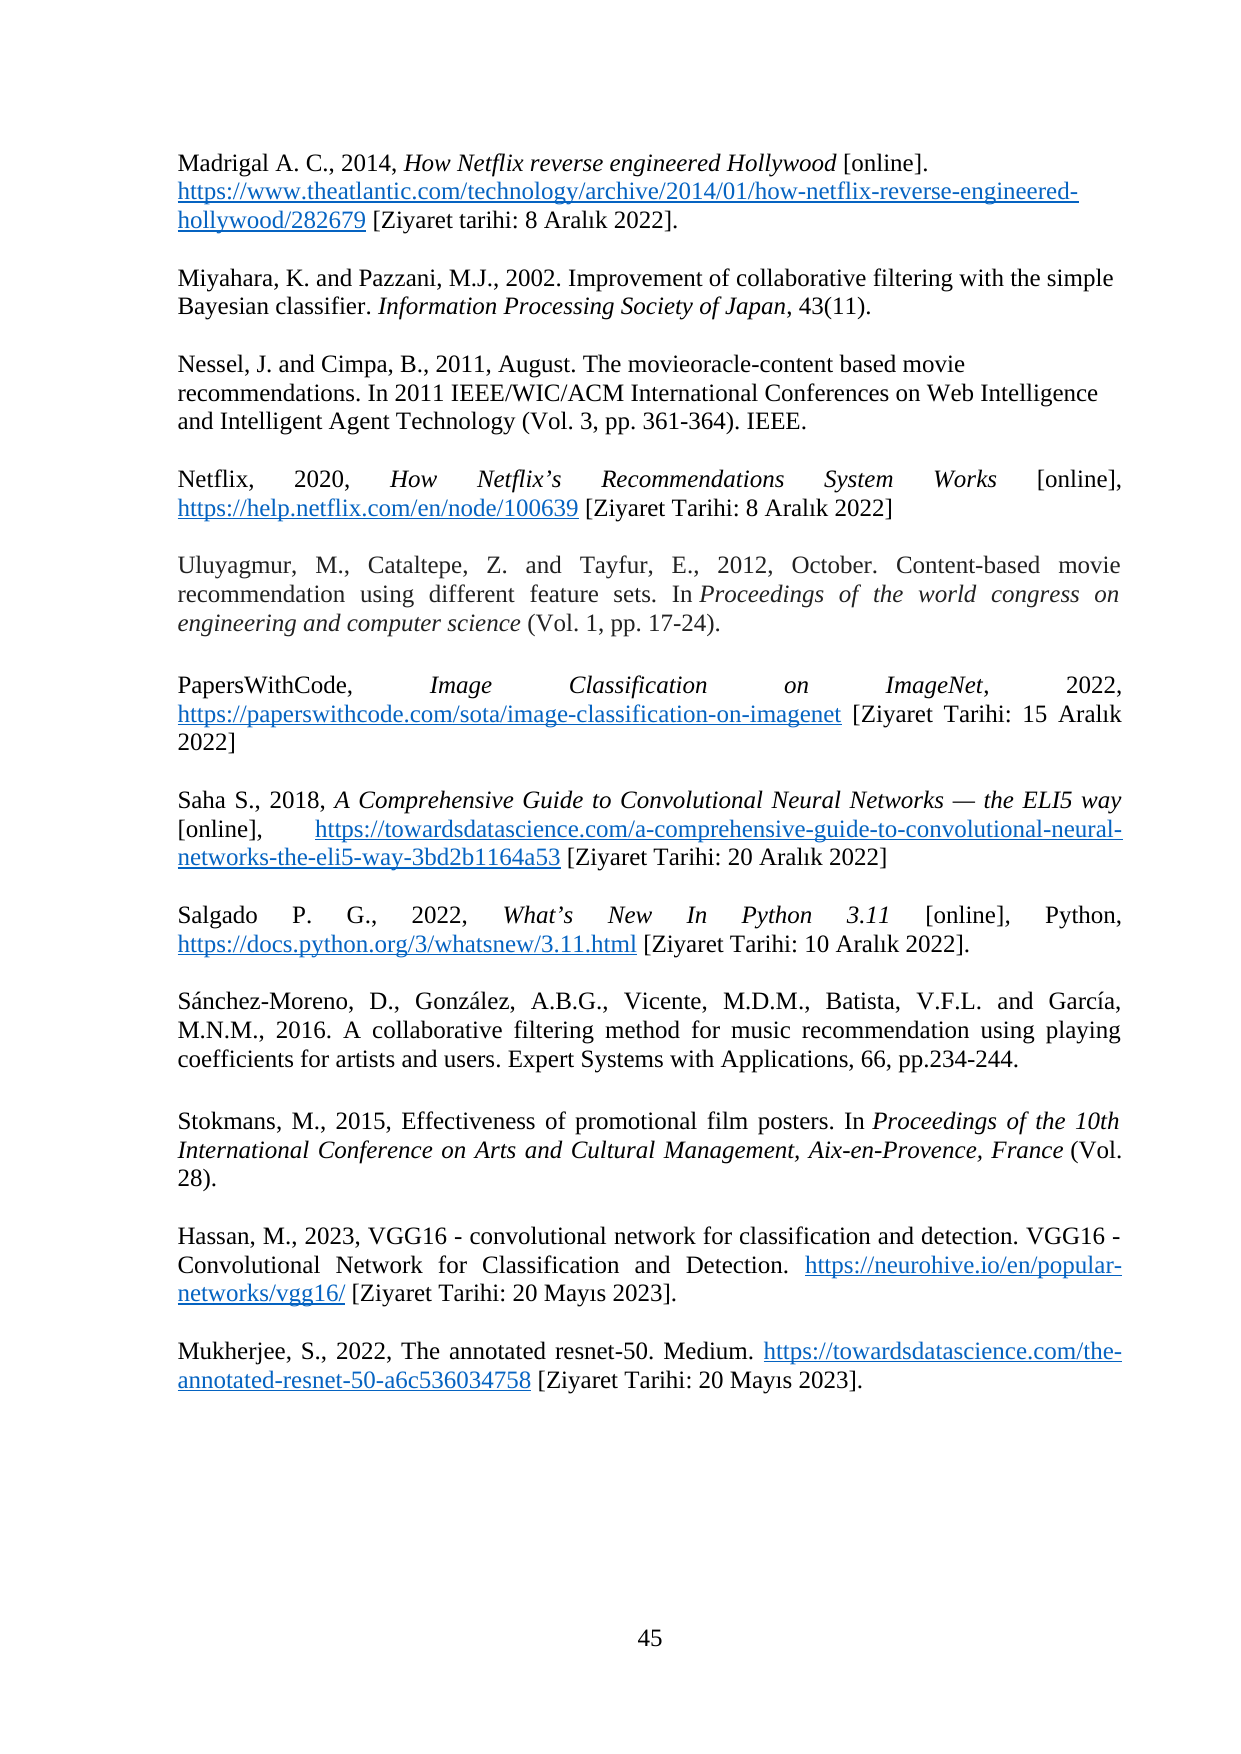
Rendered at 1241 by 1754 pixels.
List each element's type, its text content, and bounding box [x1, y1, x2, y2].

text Nessel, J. and Cimpa, B., 2011, August. The movieoracle-content based movie recommendations. In 2011 IEEE/WIC/ACM International Conferences on Web Intelligence and Intelligent Agent Technology (Vol. 3, pp. 361-364). IEEE. [177, 349, 1122, 435]
text Miyahara, K. and Pazzani, M.J., 2002. Improvement of collaborative filtering with the simple Bayesian classifier. Information Processing Society of Japan, 43(11). [177, 263, 1122, 320]
text PapersWithCode, Image Classification on ImageNet, 2022, https://paperswithcode.com/sota/image-classification-on-imagenet [Ziyaret Tarihi: 15 Aralık 2022] [177, 670, 1122, 756]
text Salgado P. G., 2022, What’s New In Python 3.11 [online], Python, https://docs.python.org/3/whatsnew/3.11.html [Ziyaret Tarihi: 10 Aralık 2022]. [177, 900, 1122, 957]
text Mukherjee, S., 2022, The annotated resnet-50. Medium. https://towardsdatascience.com/the-annotated-resnet-50-a6c536034758 [Ziyaret Tarihi: 20 Mayıs 2023]. [177, 1336, 1122, 1393]
text Hassan, M., 2023, VGG16 - convolutional network for classification and detection. VGG16 - Convolutional Network for Classification and Detection. https://neurohive.io/en/popular-networks/vgg16/ [Ziyaret Tarihi: 20 Mayıs 2023]. [177, 1221, 1122, 1307]
text Stokmans, M., 2015, Effectiveness of promotional film posters. In Proceedings of the 10th International Conference on Arts and Cultural Management, Aix-en-Provence, France (Vol. 28). [177, 1163, 1122, 1192]
text Sánchez-Moreno, D., González, A.B.G., Vicente, M.D.M., Batista, V.F.L. and García, M.N.M., 2016. A collaborative filtering method for music recommendation using playing coefficients for artists and users. Expert Systems with Applications, 66, pp.234-244. [177, 986, 1122, 1072]
text Saha S., 2018, A Comprehensive Guide to Convolutional Neural Networks — the ELI5 way [online], https://towardsdatascience.com/a-comprehensive-guide-to-convolutional-neural-networks-the-eli5-way-3bd2b1164a53 [Ziyaret Tarihi: 20 Aralık 2022] [177, 785, 1122, 871]
text Madrigal A. C., 2014, How Netflix reverse engineered Hollywood [online]. https://www.theatlantic.com/technology/archive/2014/01/how-netflix-reverse-engineered-hollywood/282679 [Ziyaret tarihi: 8 Aralık 2022]. [177, 148, 1122, 234]
text Uluyagmur, M., Cataltepe, Z. and Tayfur, E., 2012, October. Content-based movie recommendation using different feature sets. In Proceedings of the world congress on engineering and computer science (Vol. 1, pp. 17-24). [721, 579, 1122, 636]
text Netflix, 2020, How Netflix’s Recommendations System Works [online], https://help.netflix.com/en/node/100639 [Ziyaret Tarihi: 8 Aralık 2022] [177, 464, 1122, 521]
